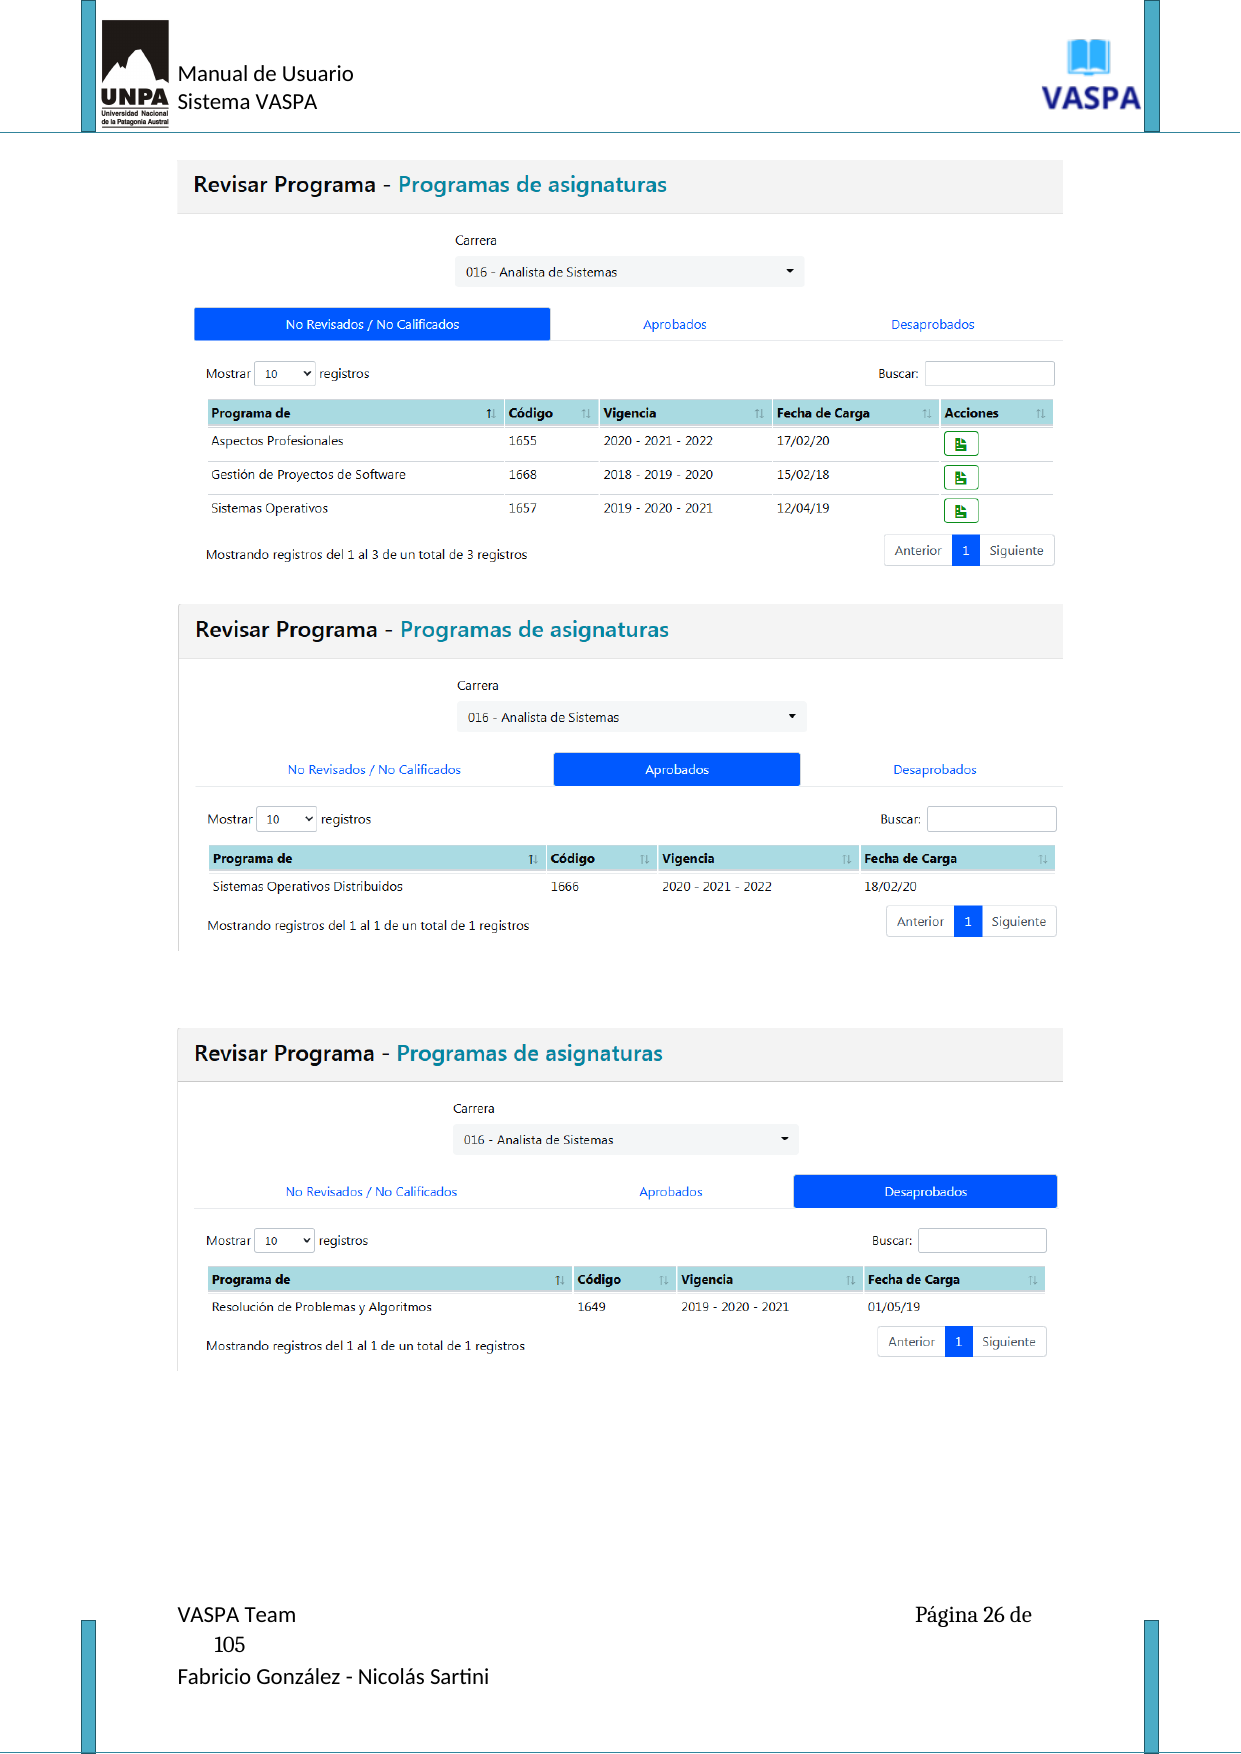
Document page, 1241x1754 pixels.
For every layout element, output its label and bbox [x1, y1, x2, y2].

picture [177, 1028, 1063, 1371]
picture [177, 604, 1063, 951]
picture [100, 18, 170, 129]
picture [177, 160, 1063, 580]
picture [1036, 19, 1146, 129]
